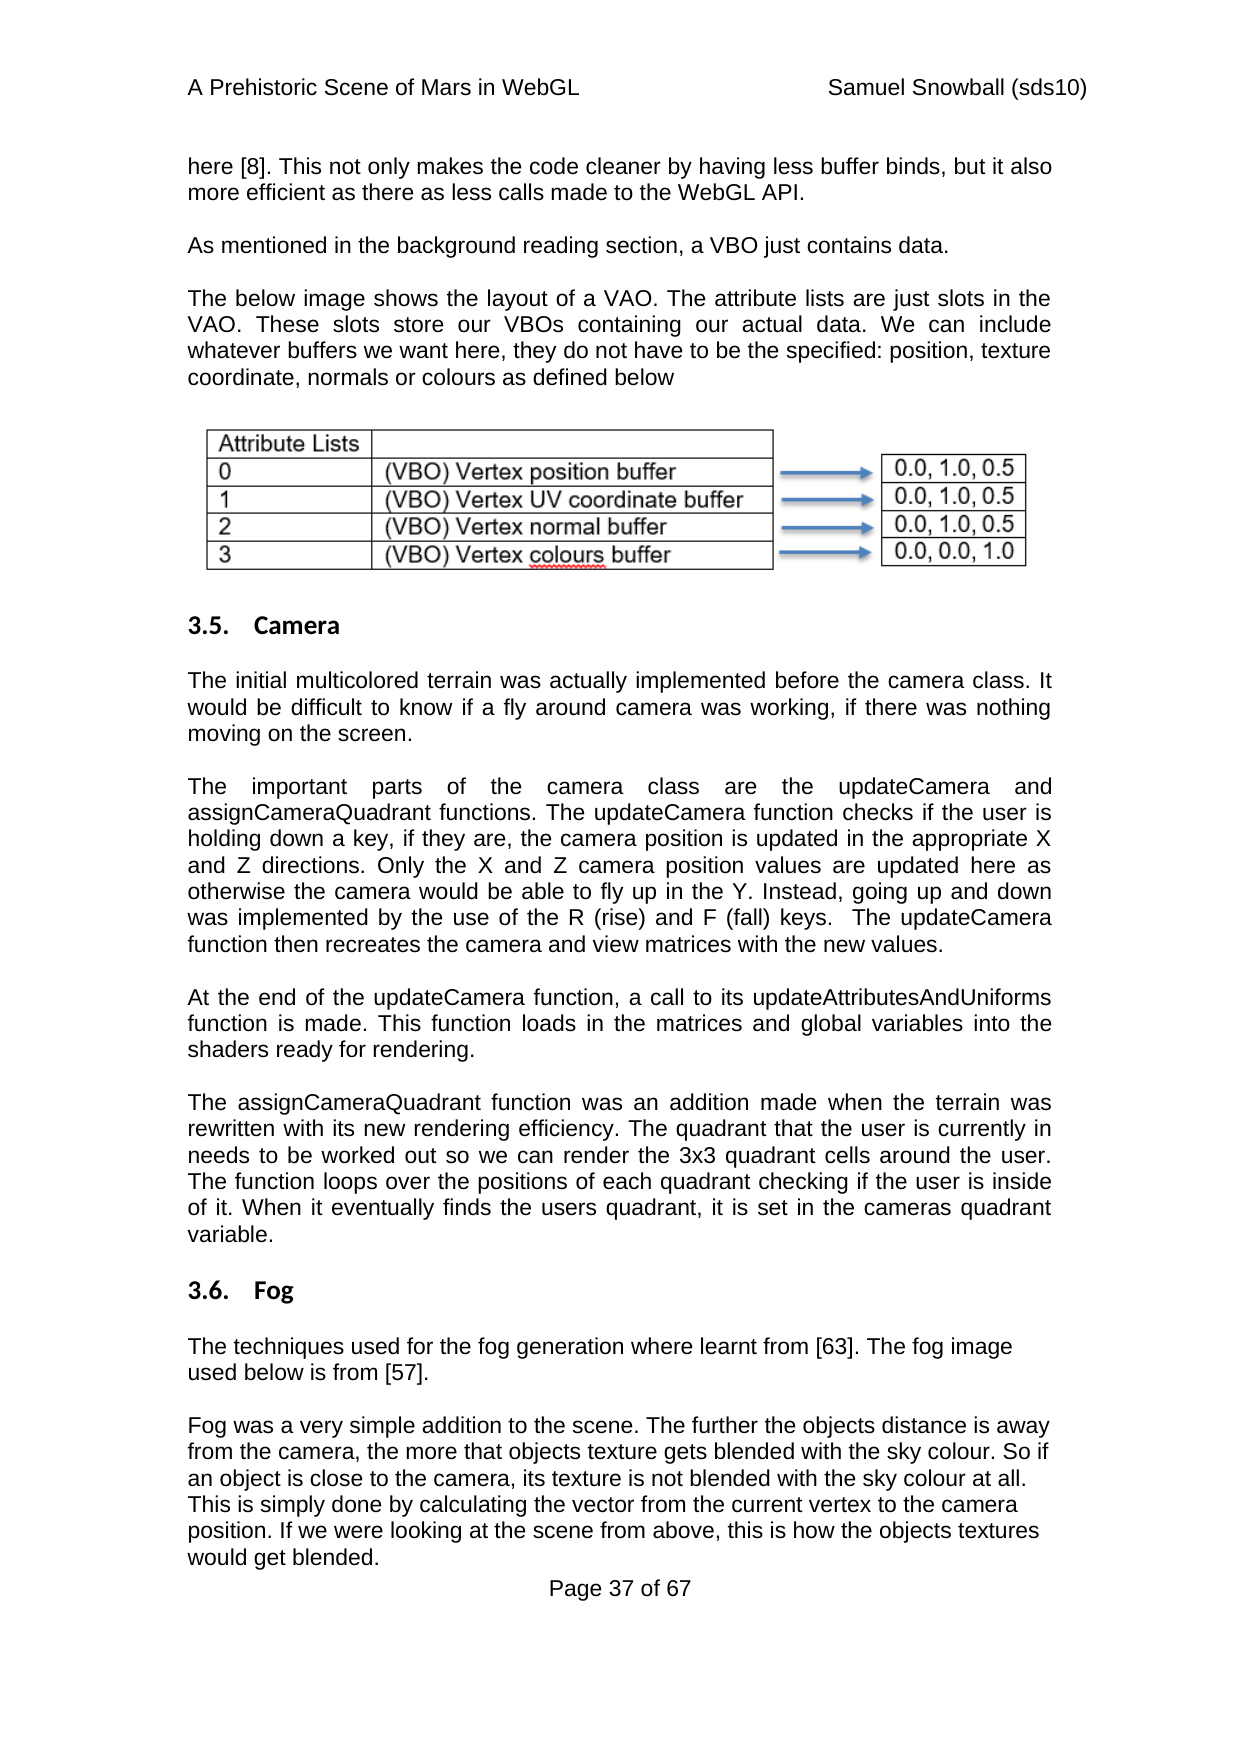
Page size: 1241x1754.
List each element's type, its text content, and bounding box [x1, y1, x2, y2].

text The techniques used for the fog generation where learnt from [63]. The fog image used below is from [57]. [187, 878, 1053, 930]
text 3.5. Camera [187, 153, 1053, 186]
text The image obviously is not from the scene, but the technique is the same. [187, 1141, 1053, 1220]
text 3.6. Fog [187, 818, 1053, 851]
text The visibility decreases exponentially with the vertices distance away from the camera. If the visibility of a vertex is 1, then it is fully visible and not blended with the sky colour. If it is 0, then the vertex is completed blended with the sky colour and is not visible. The gradient determines how quickly the visibility decreases with distance. These visibility, gradient, density and distance variables are all calculated or defined in the vertex shader. [187, 1247, 1053, 1510]
text The assignCameraQuadrant function was an addition made when the terrain was rewritten with its new rendering efficiency. The quadrant that the user is currently in needs to be worked out so we can render the 3x3 quadrant cells around the user. The function loops over the positions of each quadrant checking if the user is inside of it. When it eventually finds the users quadrant, it is set in the cameras quadrant variable. [187, 634, 1053, 792]
text The important parts of the camera class are the updateCamera and assignCameraQuadrant functions. The updateCamera function checks if the user is holding down a key, if they are, the camera position is updated in the appropriate X and Z directions. Only the X and Z camera position values are updated here as otherwise the camera would be able to fly up in the Y. Instead, going up and down was implemented by the use of the R (rise) and F (fall) keys. The updateCamera function then recreates the camera and view matrices with the new values. [187, 318, 1053, 502]
text Fog was a very simple addition to the scene. The further the objects distance is away from the camera, the more that objects texture gets blended with the sky colour. So if an object is close to the camera, its texture is not blended with the sky colour at all. This is simply done by calculating the vector from the current vertex to the camera position. If we were looking at the scene from above, this is how the objects textures would get blended. [187, 957, 1053, 1115]
text The initial multicolored terrain was actually implemented before the camera class. It would be difficult to know if a fly around camera was working, if there was nothing moving on the screen. [187, 212, 1053, 291]
text At the end of the updateCamera function, a call to its updateAttributesAndUniforms function is made. This function loads in the matrices and global variables into the shaders ready for rendering. [187, 528, 1053, 607]
picture [568, 1142, 1053, 1416]
